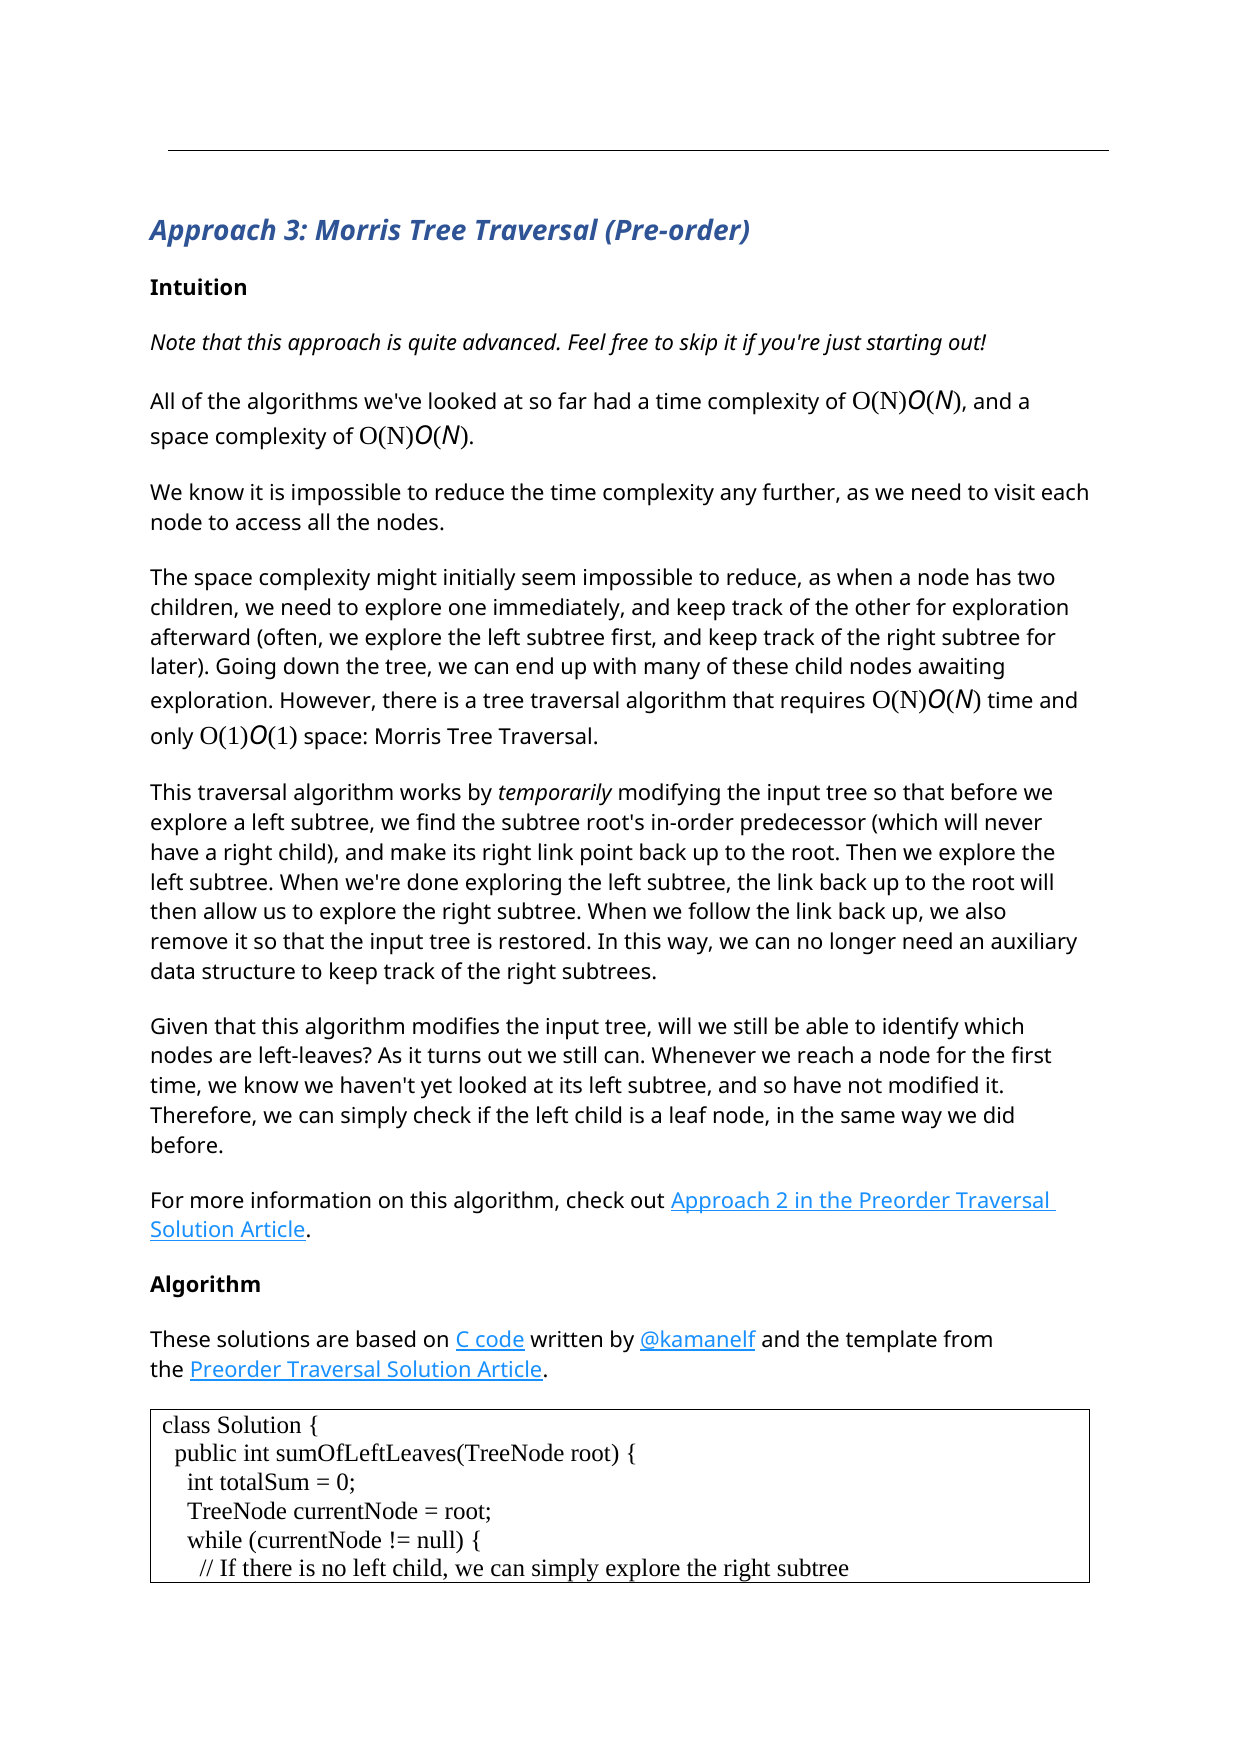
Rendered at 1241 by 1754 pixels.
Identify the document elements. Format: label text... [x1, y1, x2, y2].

text Note that this approach is quite advanced. Feel free to skip it if you're just starting out! [150, 327, 1090, 356]
subtitle Approach 3: Morris Tree Traversal (Pre-order) [150, 210, 1090, 248]
text We know it is impossible to reduce the time complexity any further, as we need to visit each node to access all the nodes. [150, 477, 1090, 537]
text Intuition [150, 272, 1090, 302]
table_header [151, 1410, 1089, 1582]
text Given that this algorithm modifies the input tree, will we still be able to identify which nodes are left-leaves? As it turns out we still can. Whenever we reach a node for the first time, we know we haven't yet looked at its left subtree, and so have not modified it. Therefore, we can simply check if the left child is a leaf node, in the same way we did before. [150, 1011, 1090, 1160]
text All of the algorithms we've looked at so far had a time complexity of O(N)O(N), and a space complexity of O(N)O(N). [150, 381, 1090, 452]
text This traversal algorithm works by temporarily modifying the input tree so that before we explore a left subtree, we find the subtree root's in-order predecessor (which will never have a right child), and make its right link point back up to the root. Then we explore the left subtree. When we're done exploring the left subtree, the link back up to the root will then allow us to explore the right subtree. When we follow the link back up, we also remove it so that the input tree is restored. In this way, we can no longer need an auxiliary data structure to keep track of the right subtrees. [150, 777, 1090, 986]
text These solutions are based on C code written by @kamanelf and the template from the Preorder Traversal Solution Article. [150, 1324, 1090, 1384]
text Algorithm [150, 1269, 1090, 1299]
text For more information on this algorithm, check out Approach 2 in the Preorder Traversal Solution Article. [150, 1185, 1090, 1244]
text The space complexity might initially seem impossible to reduce, as when a node has two children, we need to explore one immediately, and keep track of the other for exploration afterward (often, we explore the left subtree first, and keep track of the right subtree for later). Going down the tree, we can end up with many of these child nodes awaiting exploration. However, there is a tree traversal algorithm that requires O(N)O(N) time and only O(1)O(1) space: Morris Tree Traversal. [150, 562, 1090, 752]
